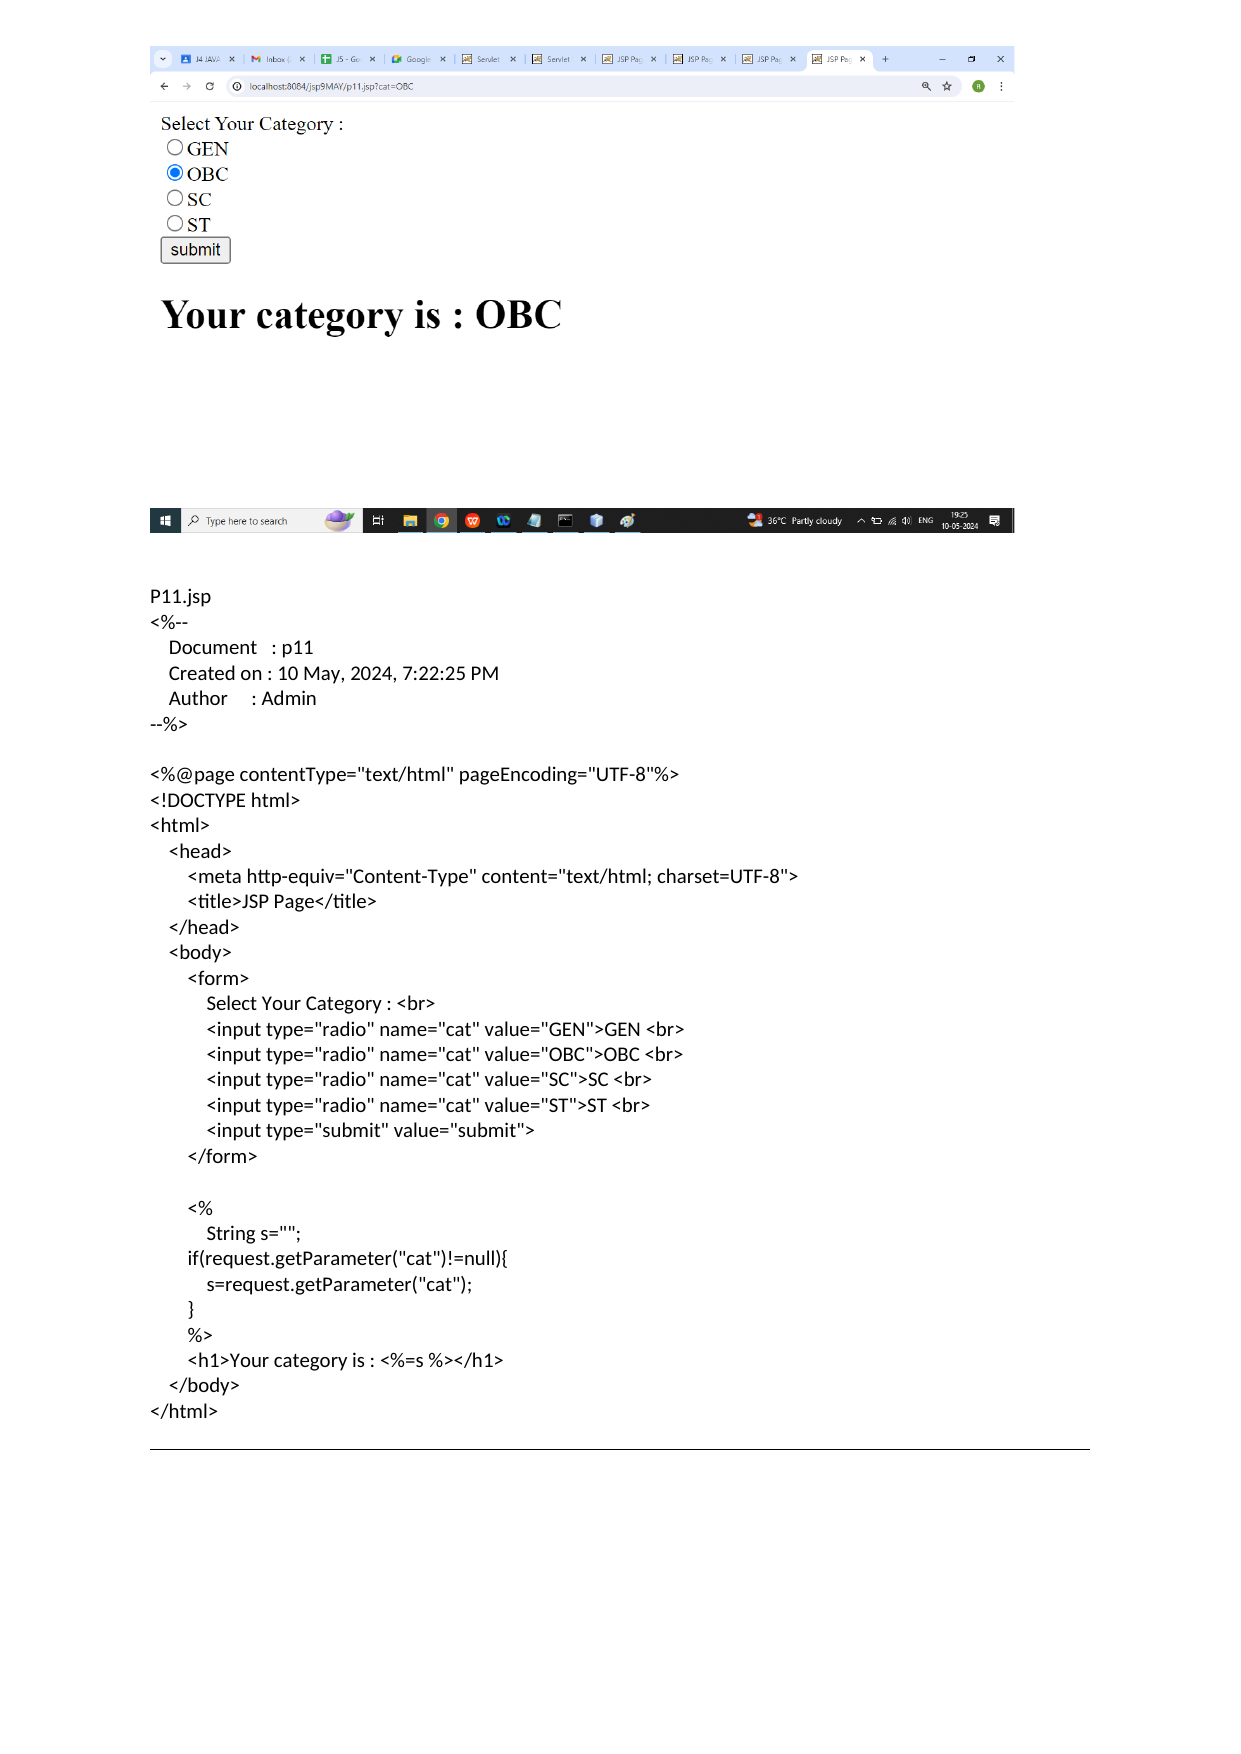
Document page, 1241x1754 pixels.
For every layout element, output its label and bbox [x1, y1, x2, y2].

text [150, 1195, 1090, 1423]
picture [150, 46, 1015, 533]
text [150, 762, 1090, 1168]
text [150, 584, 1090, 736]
